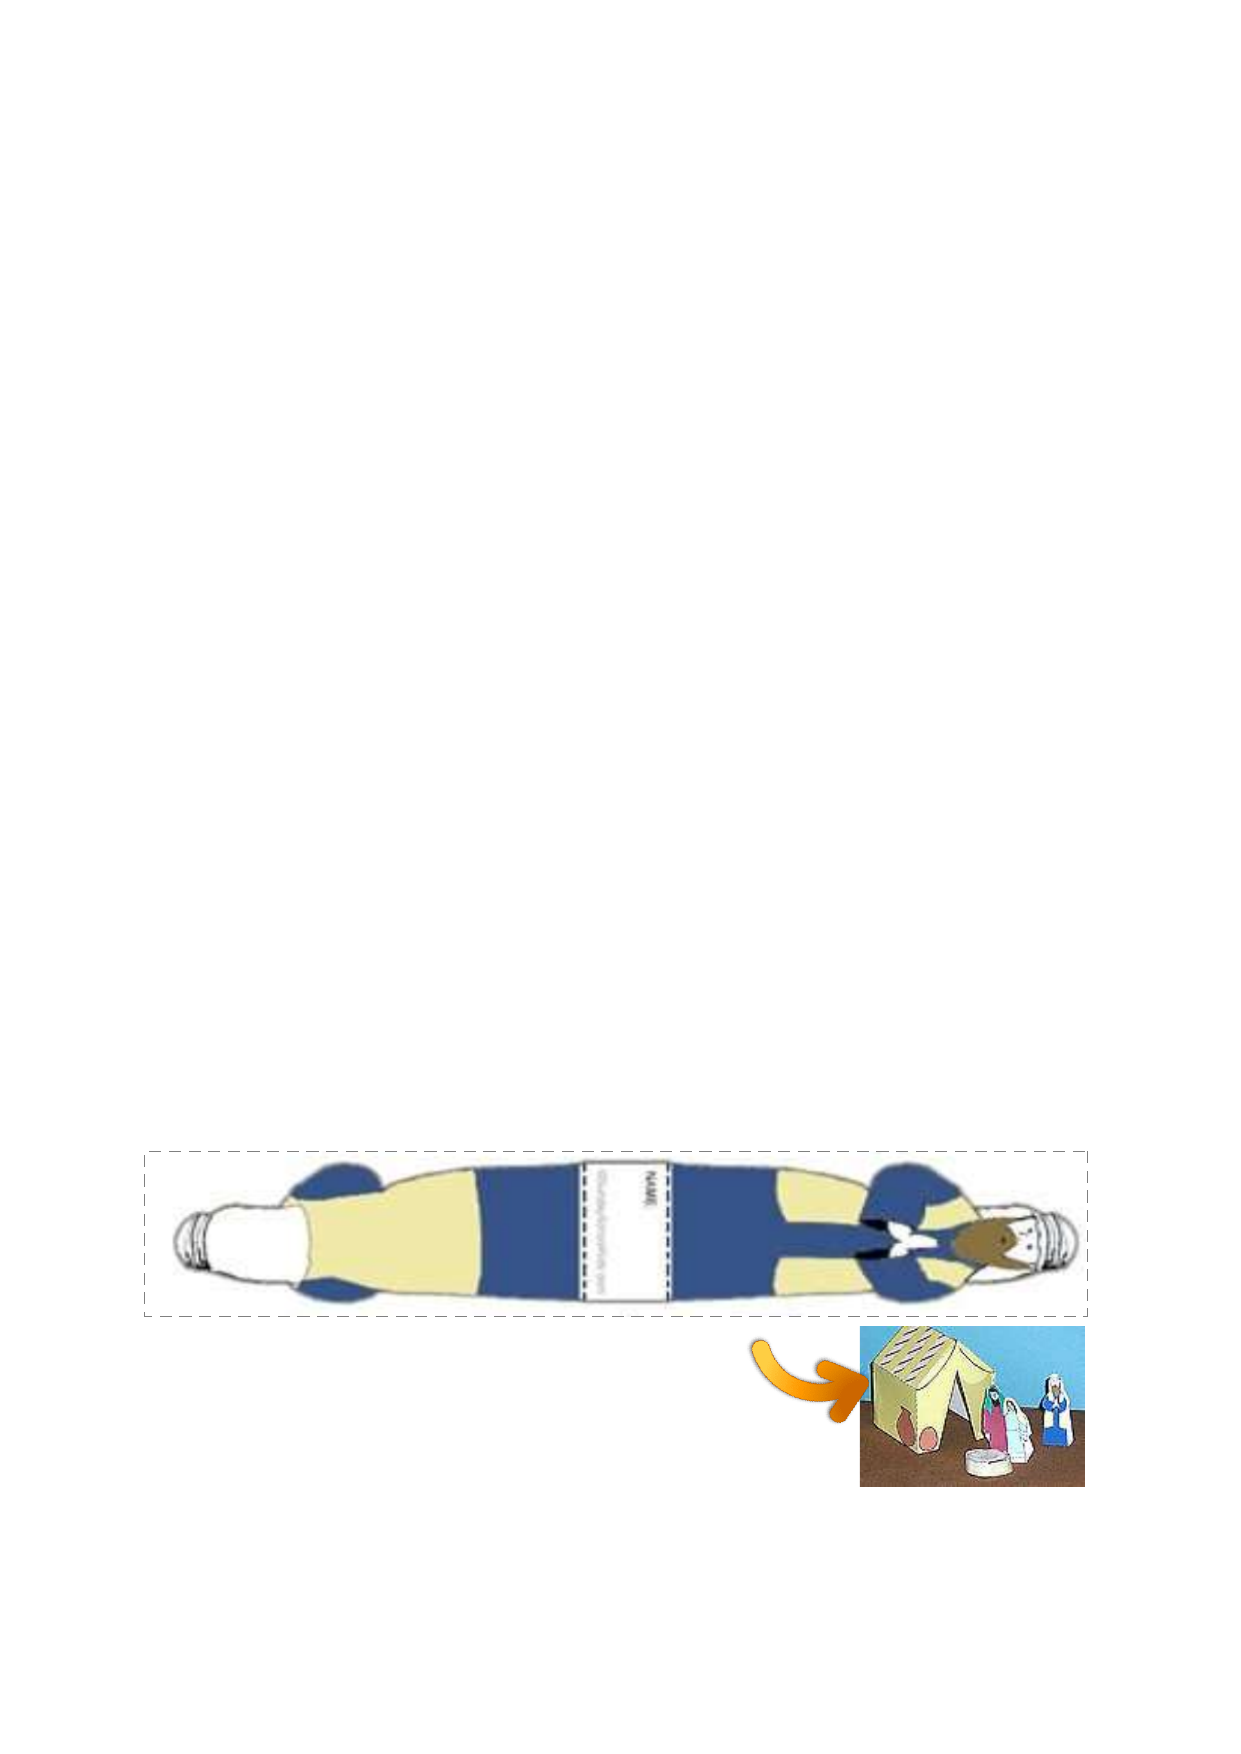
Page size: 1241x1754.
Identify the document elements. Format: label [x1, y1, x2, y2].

picture [144, 1151, 1088, 1487]
